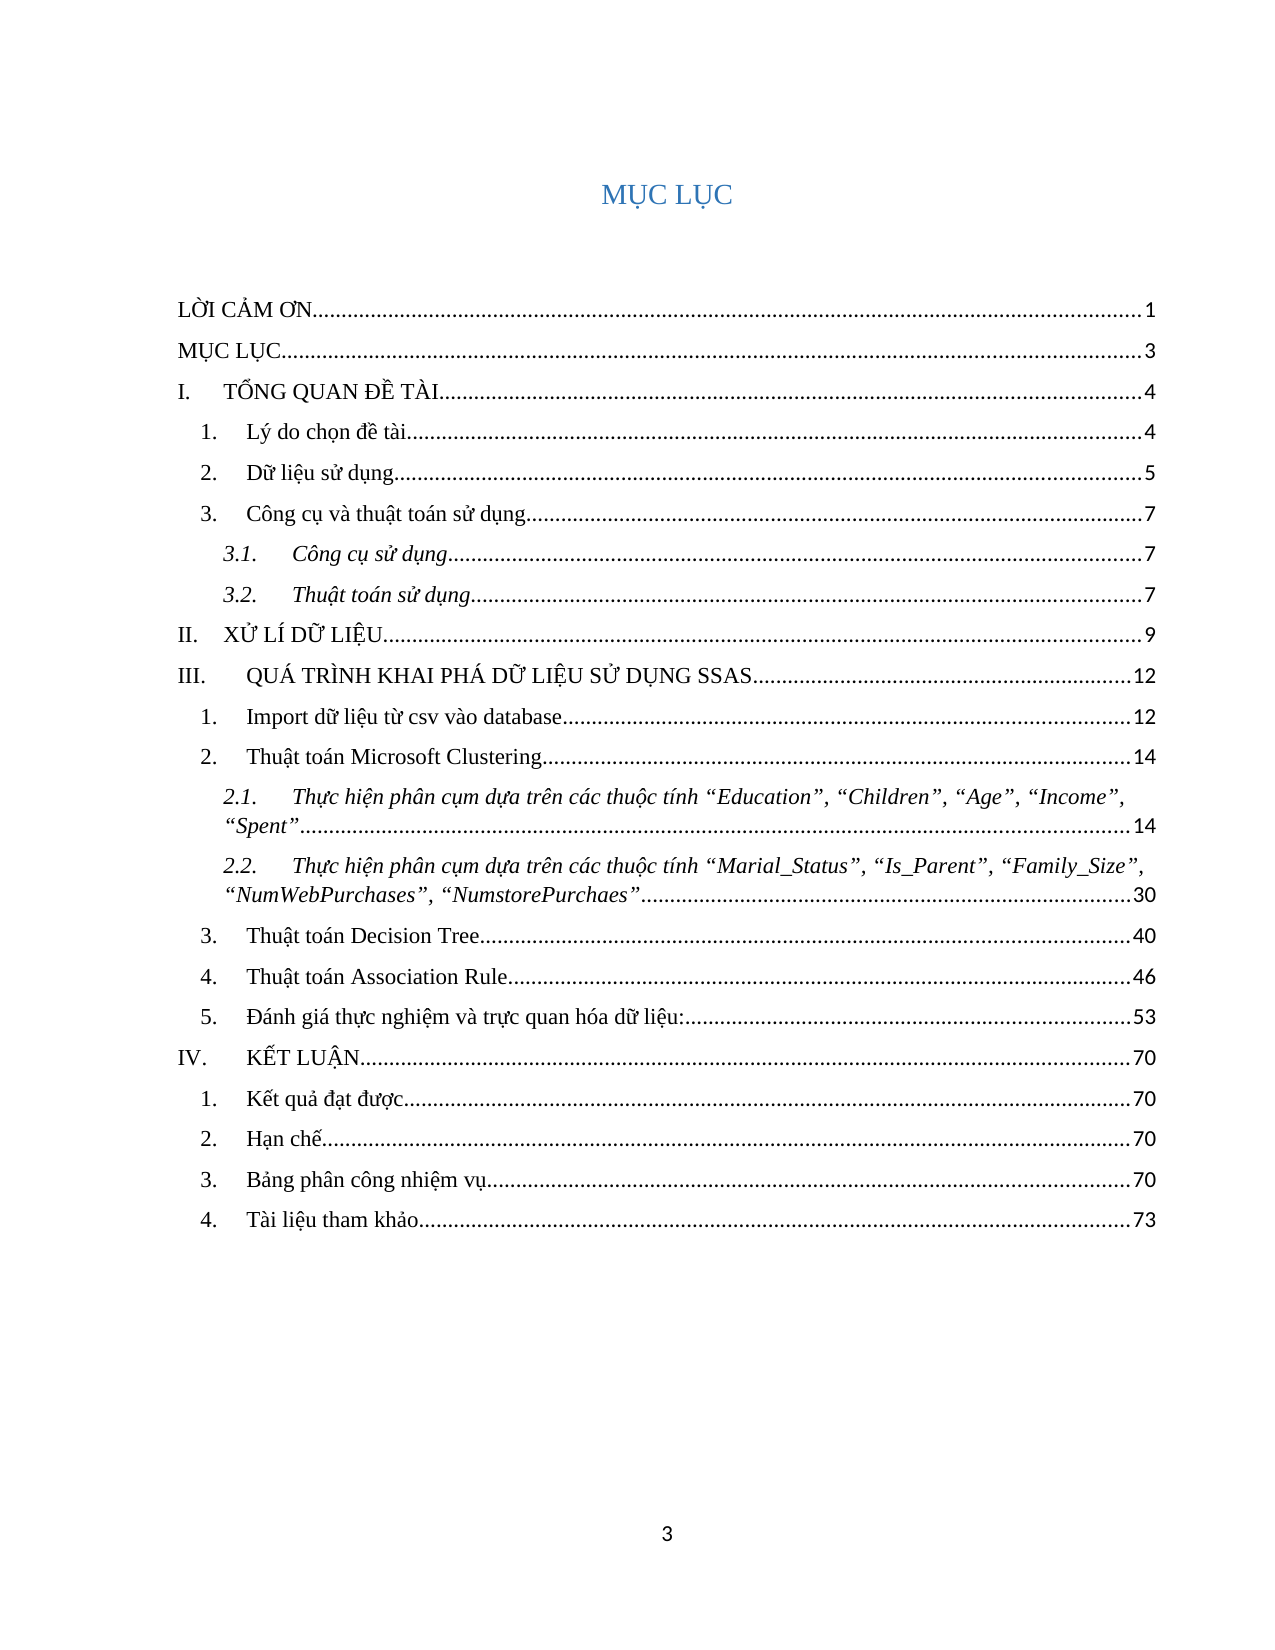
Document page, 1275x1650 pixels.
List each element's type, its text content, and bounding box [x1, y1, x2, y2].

subtitle MỤC LỤC [177, 177, 1157, 211]
